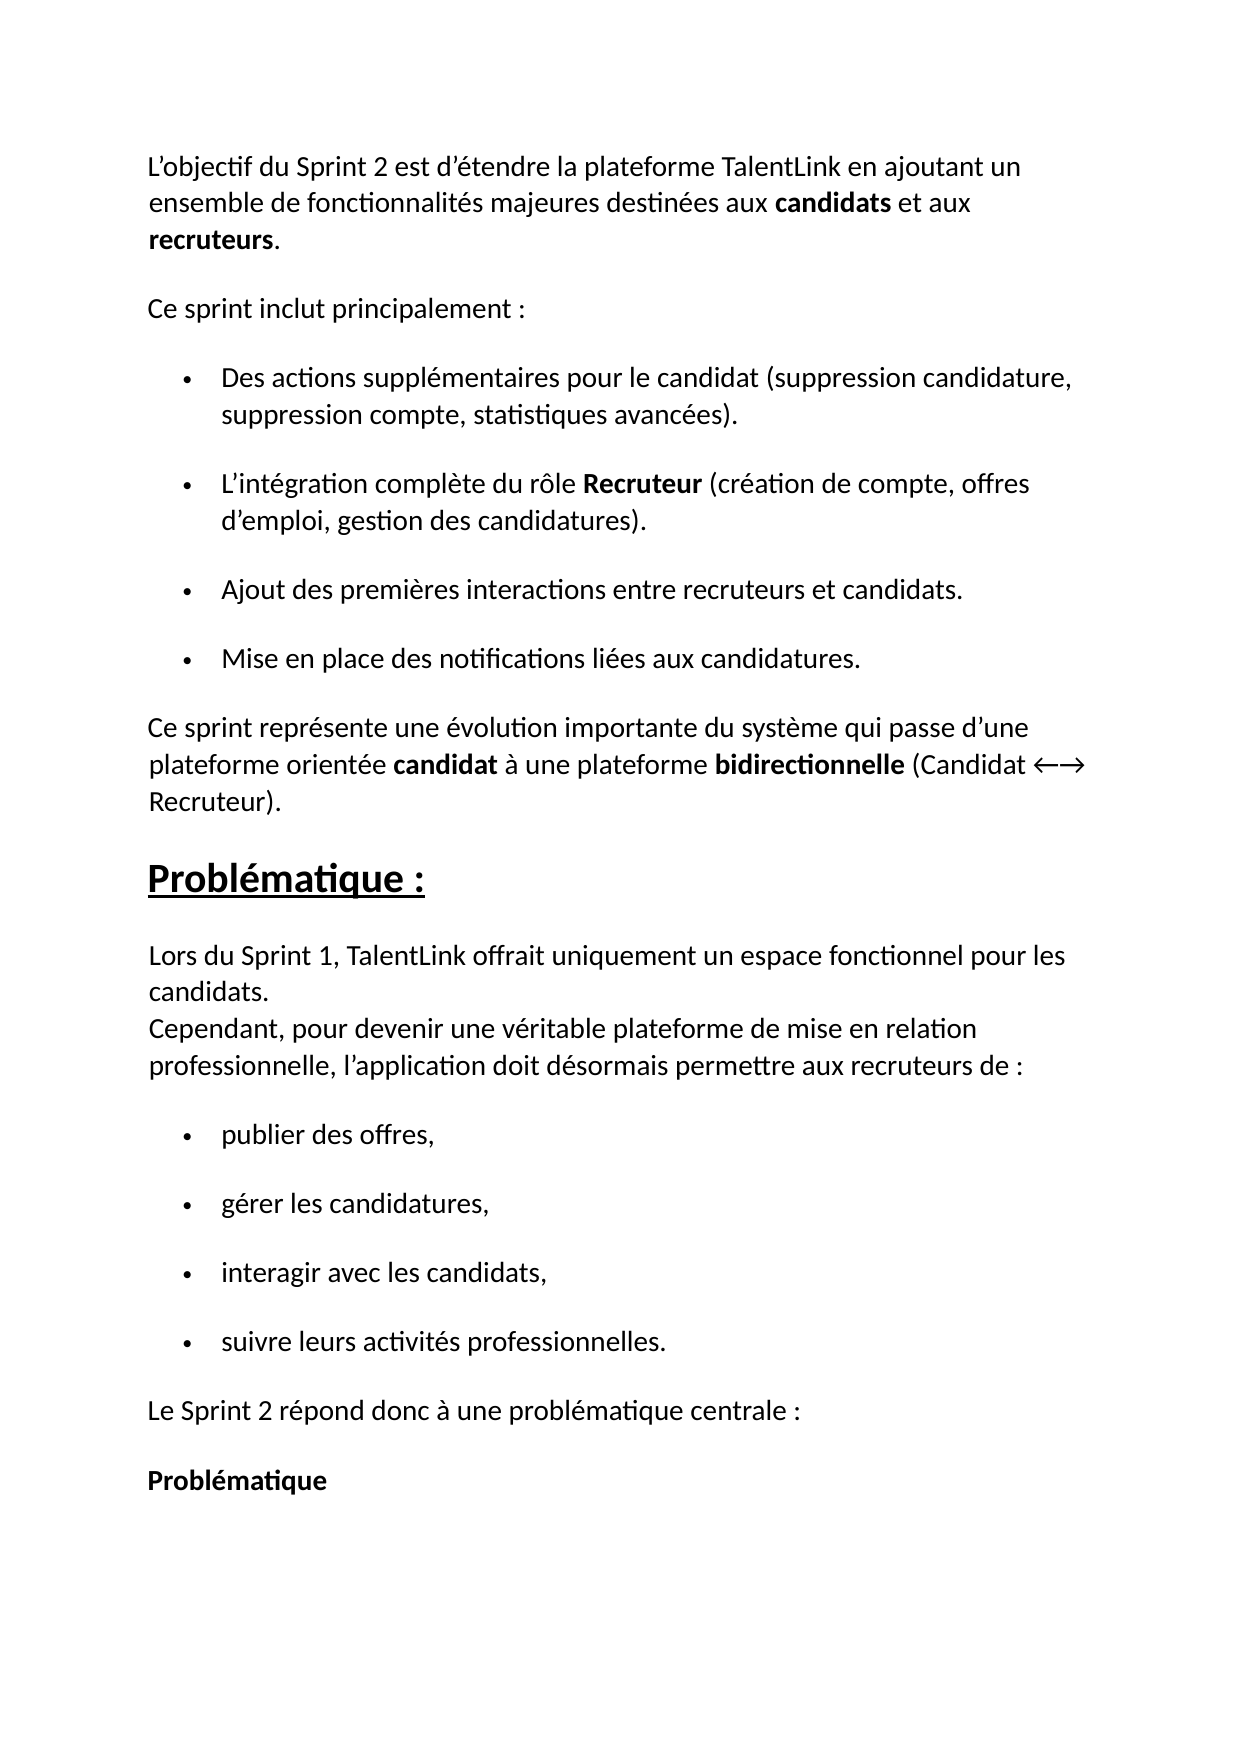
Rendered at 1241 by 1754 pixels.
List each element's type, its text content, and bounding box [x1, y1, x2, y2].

text Ce sprint inclut principalement : [147, 290, 1092, 326]
list Mise en place des notifications liées aux candidatures. [183, 640, 1092, 676]
text Le Sprint 2 répond donc à une problématique centrale : [147, 1392, 1092, 1428]
list Ajout des premières interactions entre recruteurs et candidats. [183, 571, 1092, 607]
list interagir avec les candidats, [183, 1254, 1092, 1290]
list Des actions supplémentaires pour le candidat (suppression candidature, suppression compte, statistiques avancées). [183, 359, 1092, 432]
text Ce sprint représente une évolution importante du système qui passe d’une plateforme orientée candidat à une plateforme bidirectionnelle (Candidat ←→ Recruteur). [147, 709, 1092, 818]
list gérer les candidatures, [183, 1185, 1092, 1221]
text Problématique : [147, 852, 1092, 903]
text Lors du Sprint 1, TalentLink offrait uniquement un espace fonctionnel pour les candidats. Cependant, pour devenir une véritable plateforme de mise en relation professionnelle, l’application doit désormais permettre aux recruteurs de : [147, 937, 1092, 1082]
list publier des offres, [183, 1116, 1092, 1151]
text Problématique [147, 1462, 1092, 1497]
text L’objectif du Sprint 2 est d’étendre la plateforme TalentLink en ajoutant un ensemble de fonctionnalités majeures destinées aux candidats et aux recruteurs. [147, 148, 1092, 257]
list L’intégration complète du rôle Recruteur (création de compte, offres d’emploi, gestion des candidatures). [183, 465, 1092, 537]
list suivre leurs activités professionnelles. [183, 1323, 1092, 1359]
